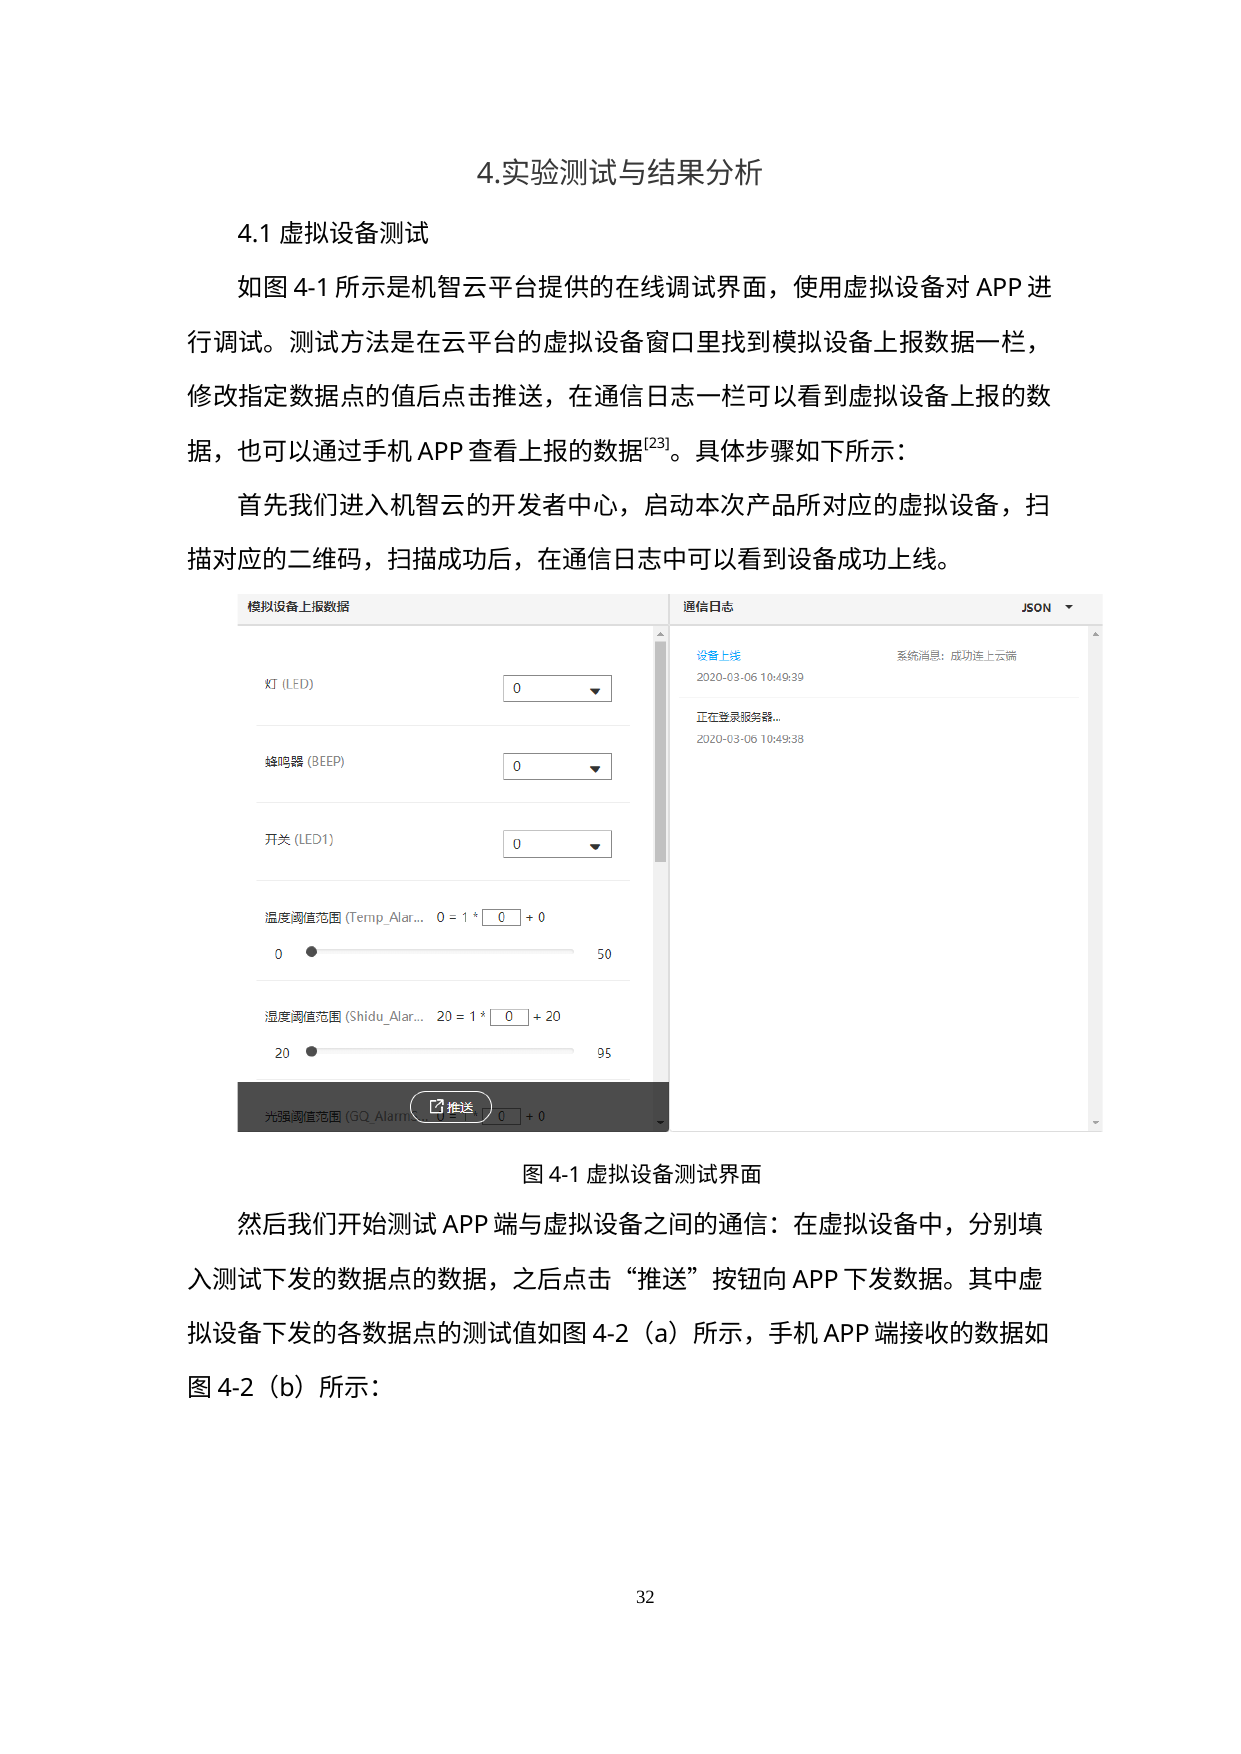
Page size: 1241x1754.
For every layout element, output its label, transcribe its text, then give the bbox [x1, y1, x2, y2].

text 图4-1 虚拟设备测试界面 [187, 1157, 1053, 1189]
text 如图4-1所示是机智云平台提供的在线调试界面，使用虚拟设备对APP进行调试。测试方法是在云平台的虚拟设备窗口里找到模拟设备上报数据一栏，修改指定数据点的值后点击推送，在通信日志一栏可以看到虚拟设备上报的数据，也可以通过手机APP查看上报的数据[23]。具体步骤如下所示： [187, 268, 1053, 467]
text 4.实验测试与结果分析 [187, 150, 1053, 192]
picture [237, 594, 1103, 1142]
text 4.1 虚拟设备测试 [187, 213, 1053, 250]
text 然后我们开始测试APP端与虚拟设备之间的通信：在虚拟设备中，分别填入测试下发的数据点的数据，之后点击“推送”按钮向APP下发数据。其中虚拟设备下发的各数据点的测试值如图4-2（a）所示，手机APP端接收的数据如图4-2（b）所示： [187, 1205, 1053, 1404]
text 首先我们进入机智云的开发者中心，启动本次产品所对应的虚拟设备，扫描对应的二维码，扫描成功后，在通信日志中可以看到设备成功上线。 [187, 485, 1053, 576]
